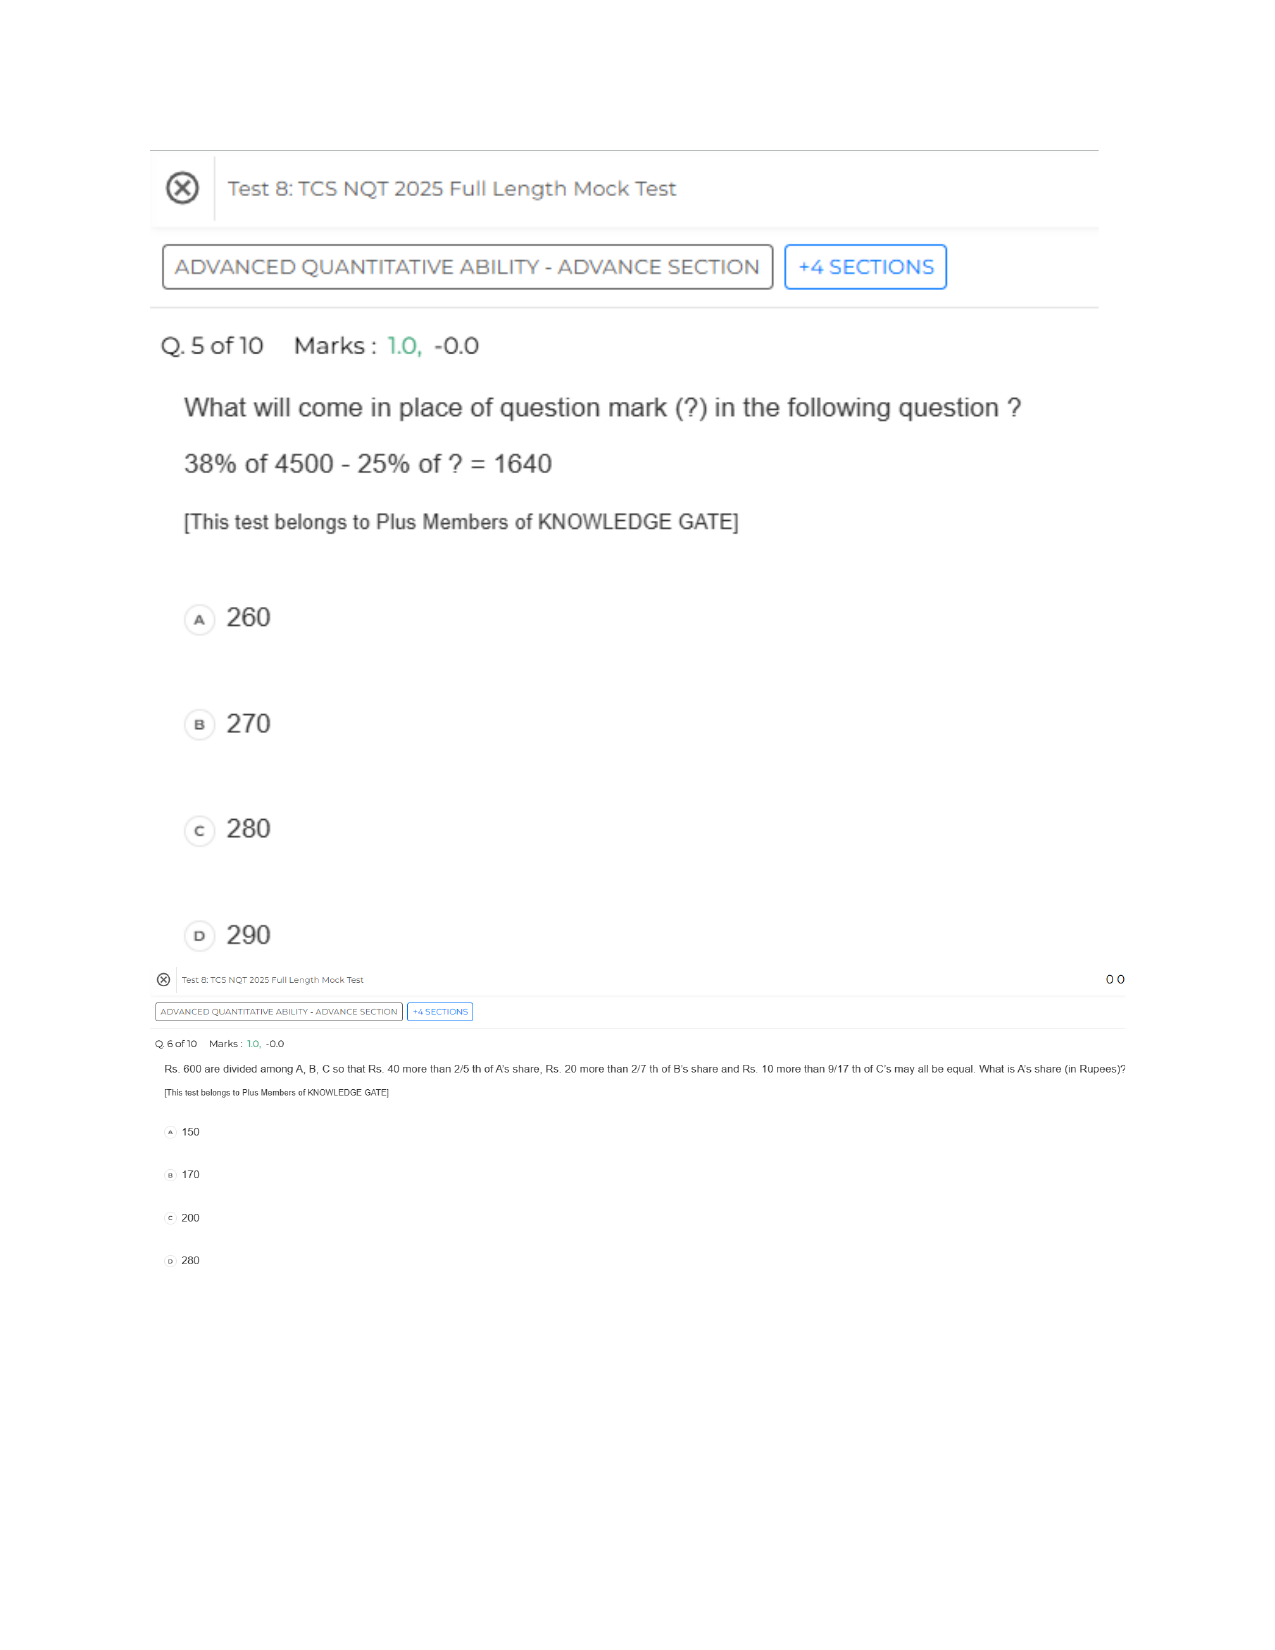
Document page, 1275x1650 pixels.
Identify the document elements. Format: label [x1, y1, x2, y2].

picture [150, 150, 1099, 963]
picture [150, 967, 1125, 1284]
